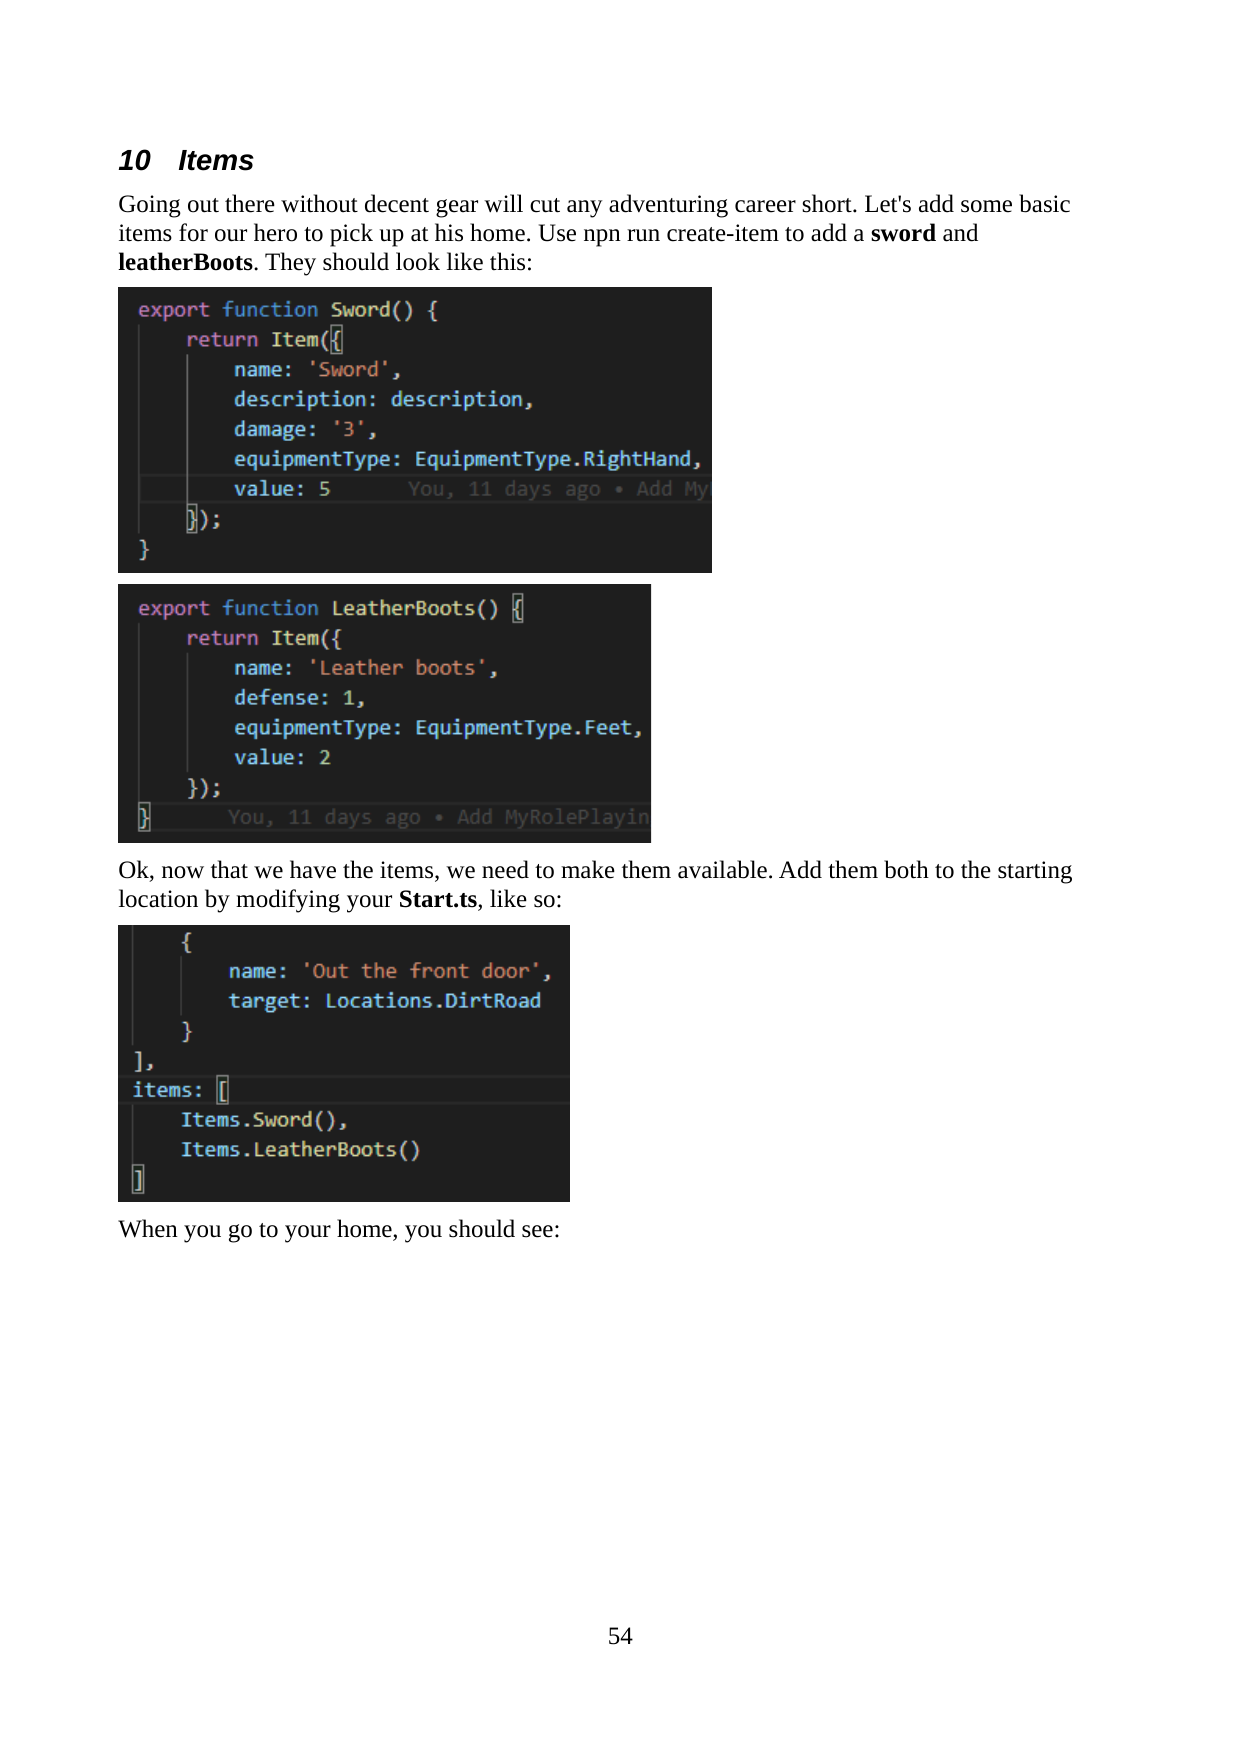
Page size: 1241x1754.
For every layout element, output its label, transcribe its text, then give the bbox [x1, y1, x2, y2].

text When you go to your home, you should see: [118, 1214, 1122, 1243]
picture [118, 584, 652, 843]
picture [118, 925, 570, 1202]
subtitle Items [118, 143, 1122, 177]
text Ok, now that we have the items, we need to make them available. Add them both to the starting location by modifying your Start.ts, like so: [118, 855, 1122, 913]
picture [118, 287, 712, 573]
text Going out there without decent gear will cut any adventuring career short. Let's add some basic items for our hero to pick up at his home. Use npn run create-item to add a sword and leatherBoots. They should look like this: [118, 189, 1122, 275]
